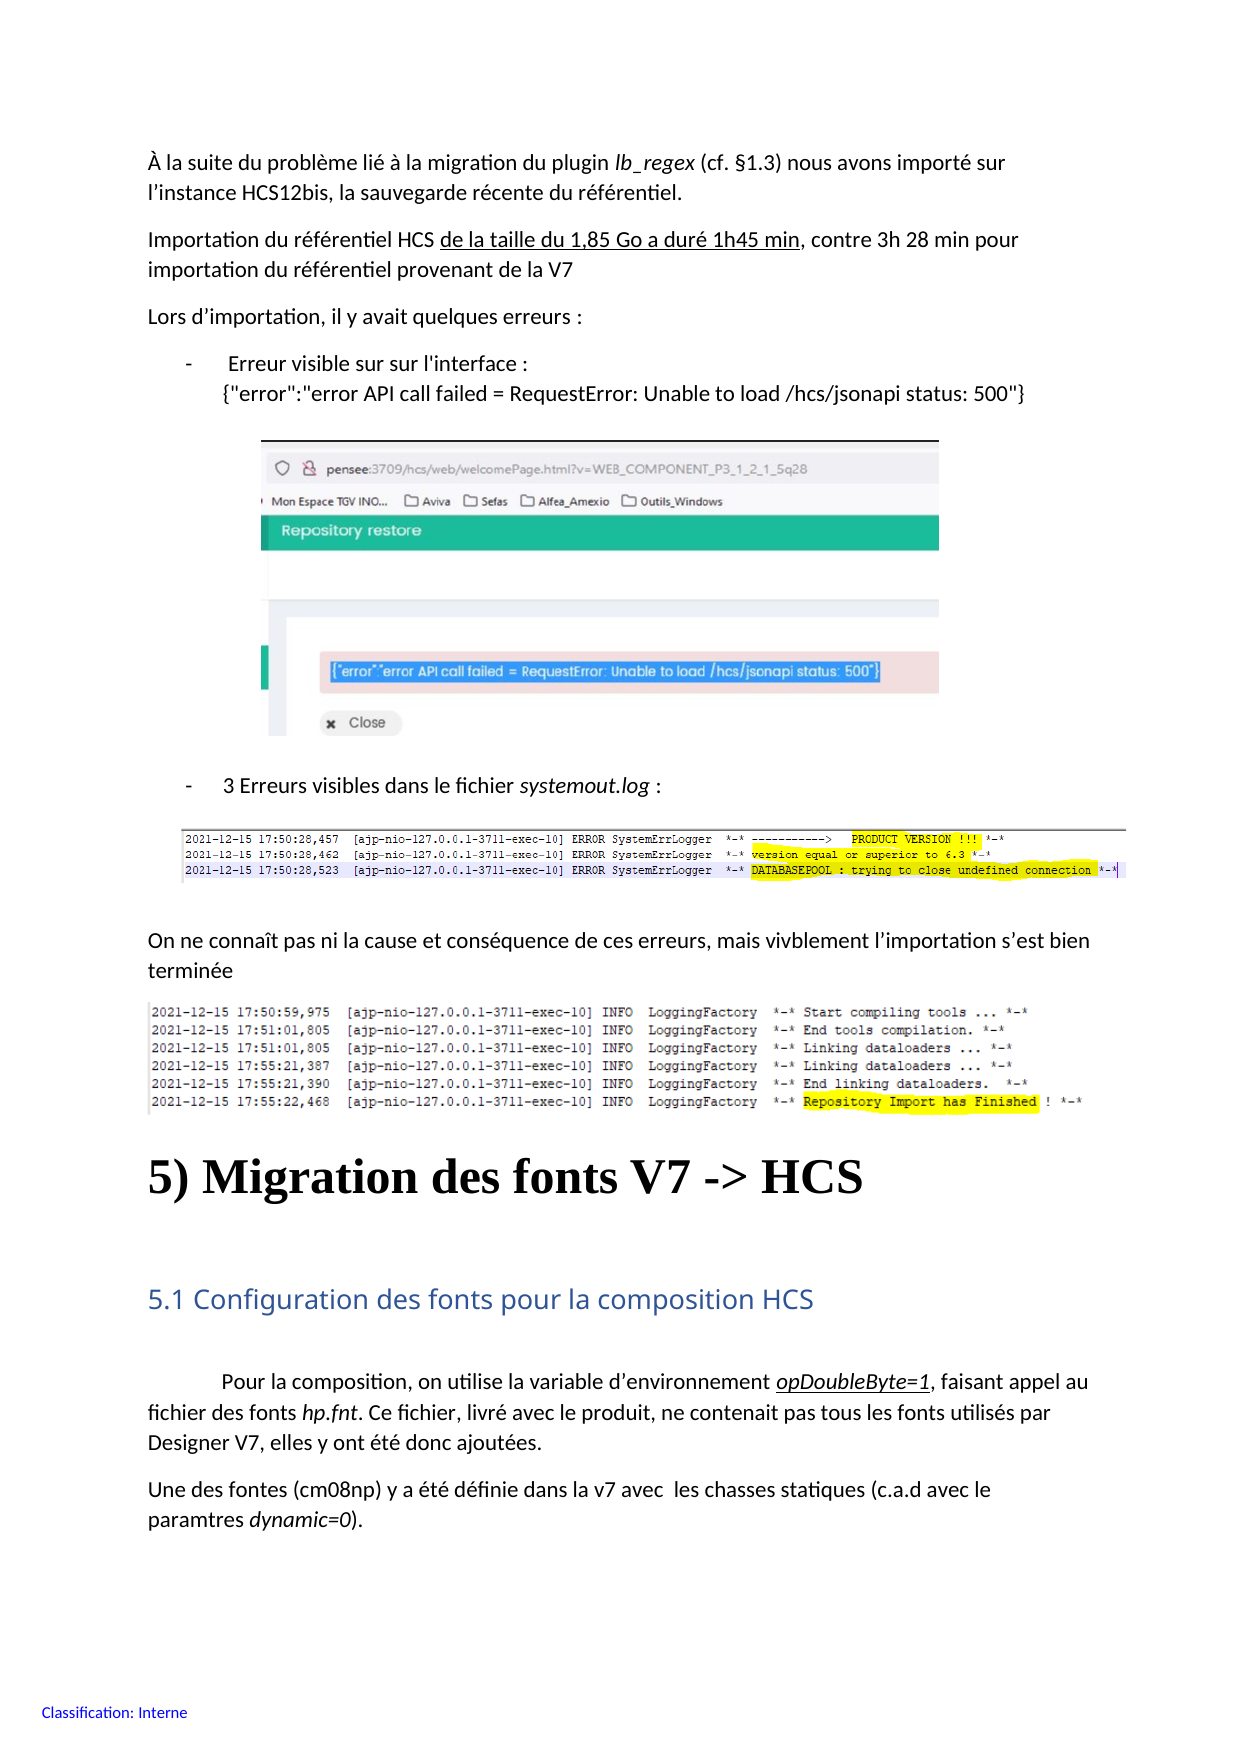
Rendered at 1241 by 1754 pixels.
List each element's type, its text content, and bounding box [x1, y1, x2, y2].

list 3 Erreurs visibles dans le fichier systemout.log : [185, 772, 1093, 799]
text On ne connaît pas ni la cause et conséquence de ces erreurs, mais vivblement l’importation s’est bien terminée [148, 926, 1093, 984]
picture [261, 440, 939, 736]
text Pour la composition, on utilise la variable d’environnement opDoubleByte=1, faisant appel au fichier des fonts hp.fnt. Ce fichier, livré avec le produit, ne contenait pas tous les fonts utilisés par Designer V7, elles y ont été donc ajoutées. [148, 1367, 1093, 1456]
text À la suite du problème lié à la migration du plugin lb_regex (cf. §1.3) nous avons importé sur l’instance HCS12bis, la sauvegarde récente du référentiel. [148, 148, 1093, 206]
text Lors d’importation, il y avait quelques erreurs : [148, 302, 1093, 330]
text Une des fontes (cm08np) y a été définie dans la v7 avec les chasses statiques (c.a.d avec le paramtres dynamic=0). [148, 1475, 1093, 1533]
list Erreur visible sur sur l'interface : [185, 349, 1093, 377]
text Importation du référentiel HCS de la taille du 1,85 Go a duré 1h45 min, contre 3h 28 min pour importation du référentiel provenant de la V7 [148, 225, 1093, 283]
list {"error":"error API call failed = RequestError: Unable to load /hcs/jsonapi status: 500"} [223, 379, 1093, 407]
subtitle 5.1 Configuration des fonts pour la composition HCS [148, 1281, 1093, 1318]
picture [147, 1002, 1093, 1116]
picture [181, 828, 1127, 883]
subtitle 5) Migration des fonts V7 -> HCS [148, 1147, 1093, 1205]
